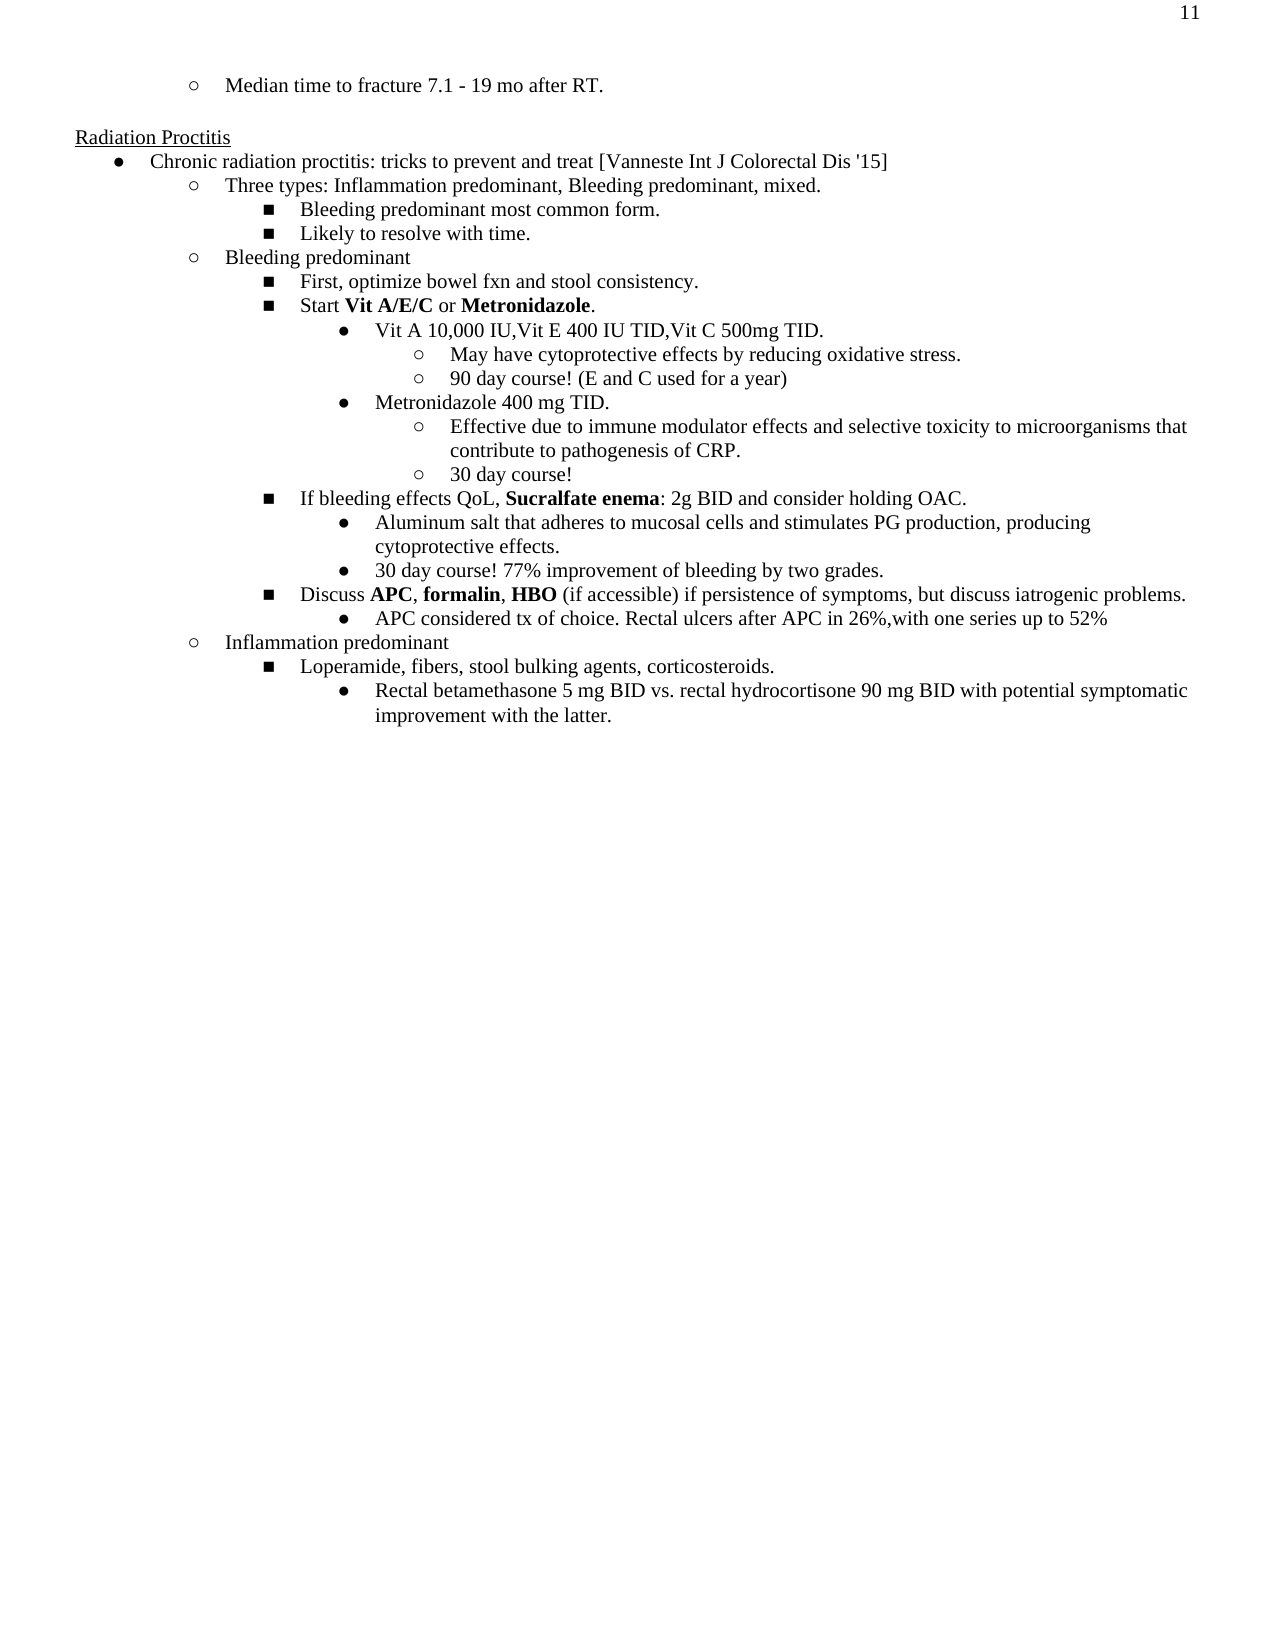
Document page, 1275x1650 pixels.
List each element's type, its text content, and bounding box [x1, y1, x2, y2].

list Bleeding predominant [187, 245, 1200, 269]
list 90 day course! (E and C used for a year) [412, 366, 1200, 390]
list Bleeding predominant most common form. [262, 197, 1200, 221]
list Start Vit A/E/C or Metronidazole. [262, 293, 1200, 317]
list Inflammation predominant [187, 630, 1200, 654]
list First, optimize bowel fxn and stool consistency. [262, 269, 1200, 293]
list Effective due to immune modulator effects and selective toxicity to microorganisms that contribute to pathogenesis of CRP. [412, 414, 1200, 462]
list May have cytoprotective effects by reducing oxidative stress. [412, 342, 1200, 366]
list Median time to fracture 7.1 - 19 mo after RT. [187, 73, 1200, 97]
list Loperamide, fibers, stool bulking agents, corticosteroids. [262, 654, 1200, 678]
list 30 day course! [412, 462, 1200, 486]
subtitle Radiation Proctitis [75, 125, 1200, 149]
list Rectal betamethasone 5 mg BID vs. rectal hydrocortisone 90 mg BID with potential symptomatic improvement with the latter. [337, 678, 1200, 727]
list Three types: Inflammation predominant, Bleeding predominant, mixed. [187, 173, 1200, 197]
list Vit A 10,000 IU,Vit E 400 IU TID,Vit C 500mg TID. [337, 317, 1200, 342]
list Chronic radiation proctitis: tricks to prevent and treat [Vanneste Int J Colorectal Dis '15] [112, 149, 1200, 173]
list Aluminum salt that adheres to mucosal cells and stimulates PG production, producing cytoprotective effects. [337, 510, 1200, 558]
list Likely to resolve with time. [262, 221, 1200, 245]
list 30 day course! 77% improvement of bleeding by two grades. [337, 558, 1200, 582]
list If bleeding effects QoL, Sucralfate enema: 2g BID and consider holding OAC. [262, 486, 1200, 510]
list Discuss APC, formalin, HBO (if accessible) if persistence of symptoms, but discuss iatrogenic problems. [262, 582, 1200, 606]
list APC considered tx of choice. Rectal ulcers after APC in 26%,with one series up to 52% [337, 606, 1200, 630]
list Metronidazole 400 mg TID. [337, 390, 1200, 414]
